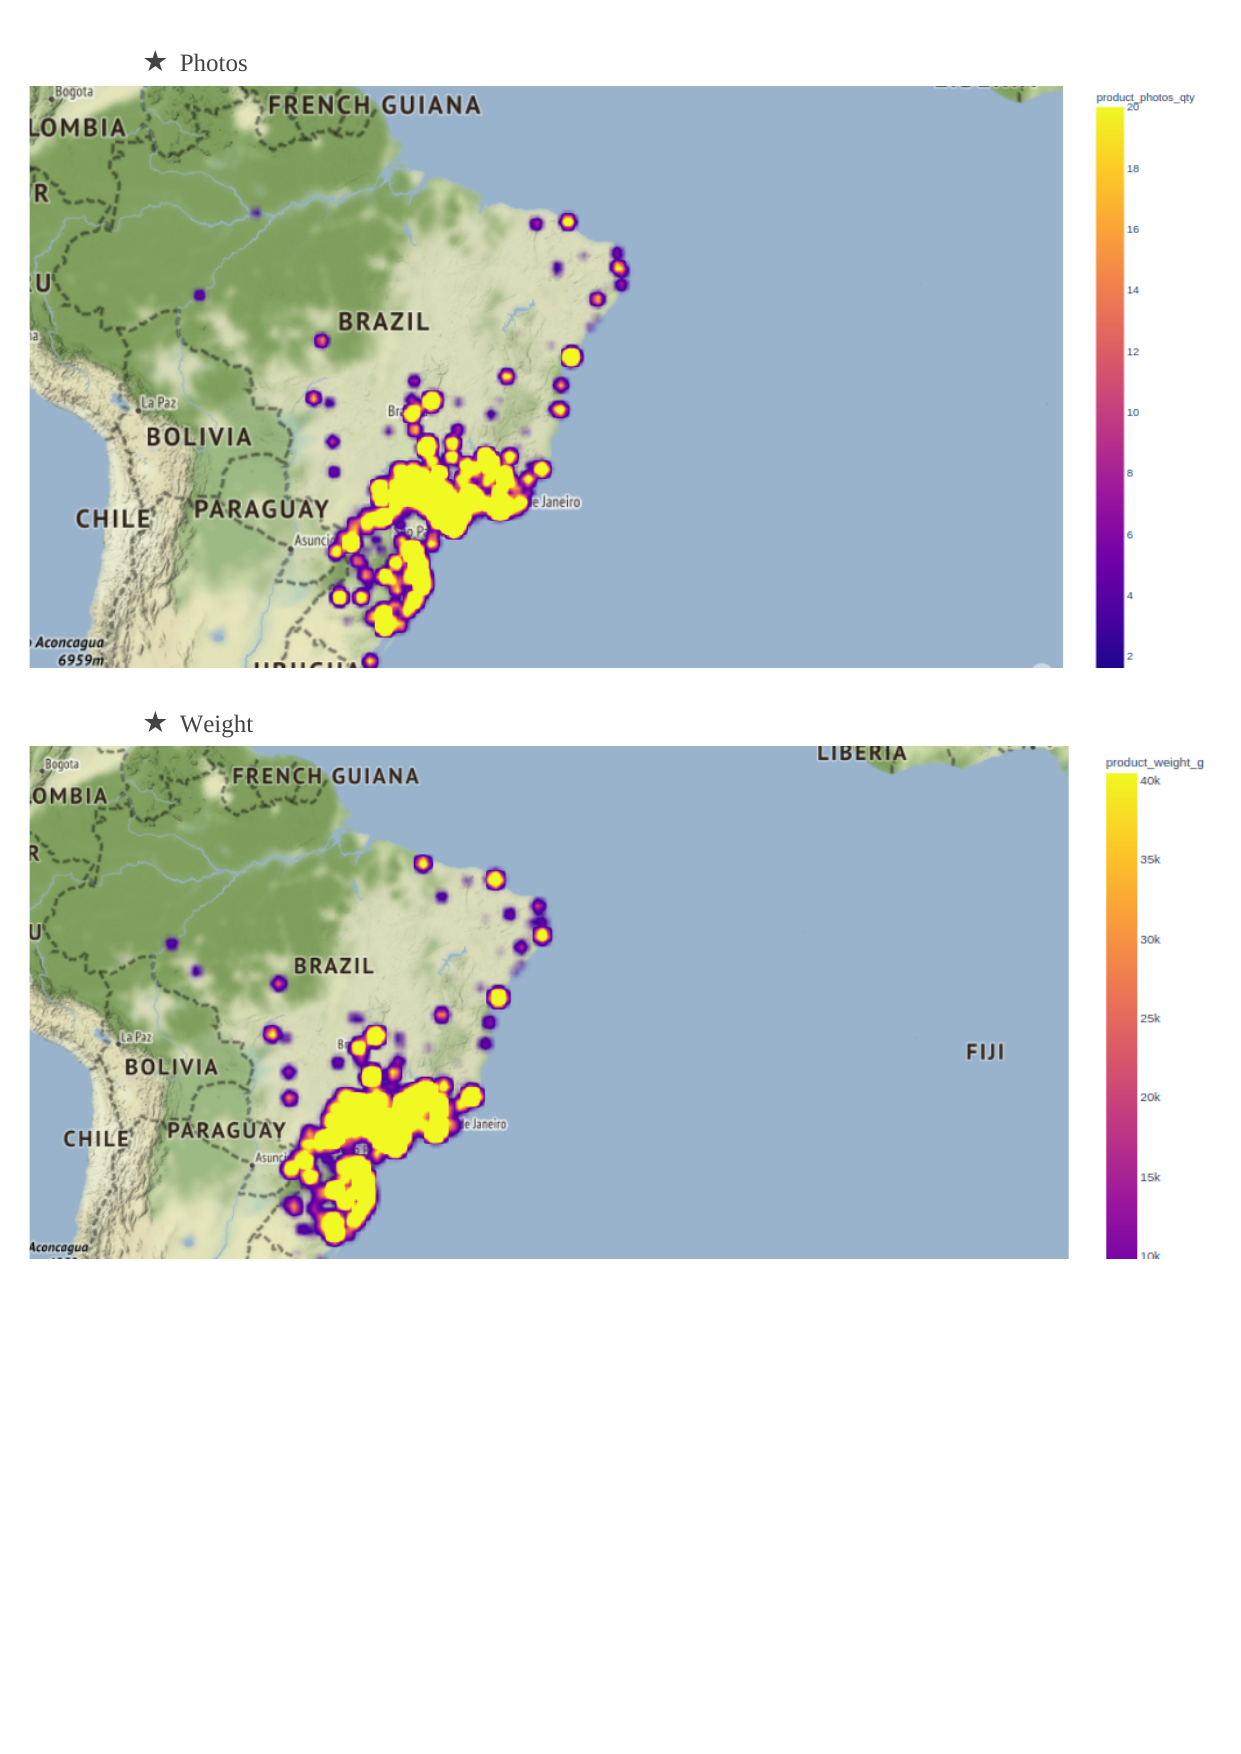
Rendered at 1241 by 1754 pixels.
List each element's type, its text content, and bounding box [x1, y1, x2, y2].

subtitle Photos [142, 44, 1210, 78]
picture [29, 86, 1211, 668]
picture [29, 746, 1211, 1259]
subtitle Weight [142, 704, 1210, 738]
